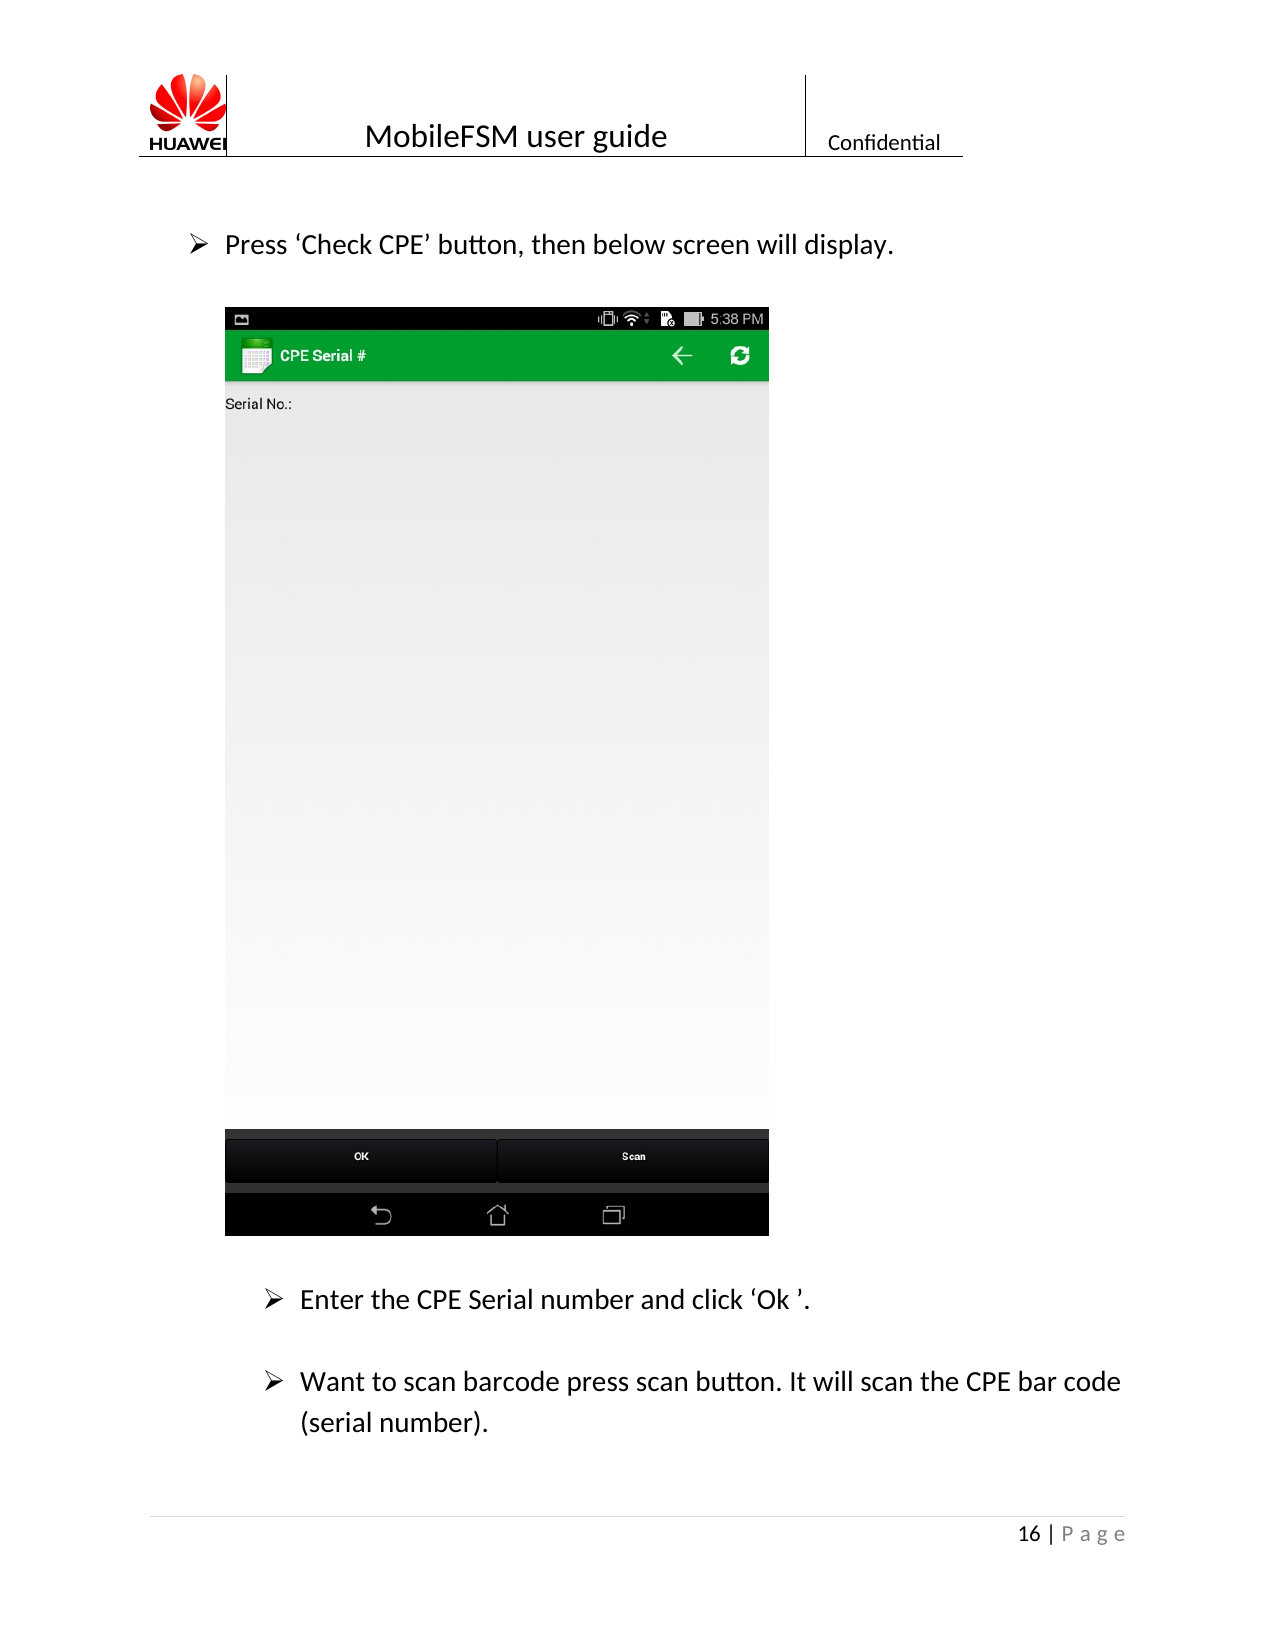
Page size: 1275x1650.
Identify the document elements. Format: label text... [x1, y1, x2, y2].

picture [225, 307, 769, 1236]
picture [150, 74, 226, 150]
list Want to scan barcode press scan button. It will scan the CPE bar code (serial number). [262, 1363, 1125, 1439]
list Press ‘Check CPE’ button, then below screen will display. [187, 226, 1125, 261]
list Enter the CPE Serial number and click ‘Ok ’. [262, 1281, 1125, 1317]
